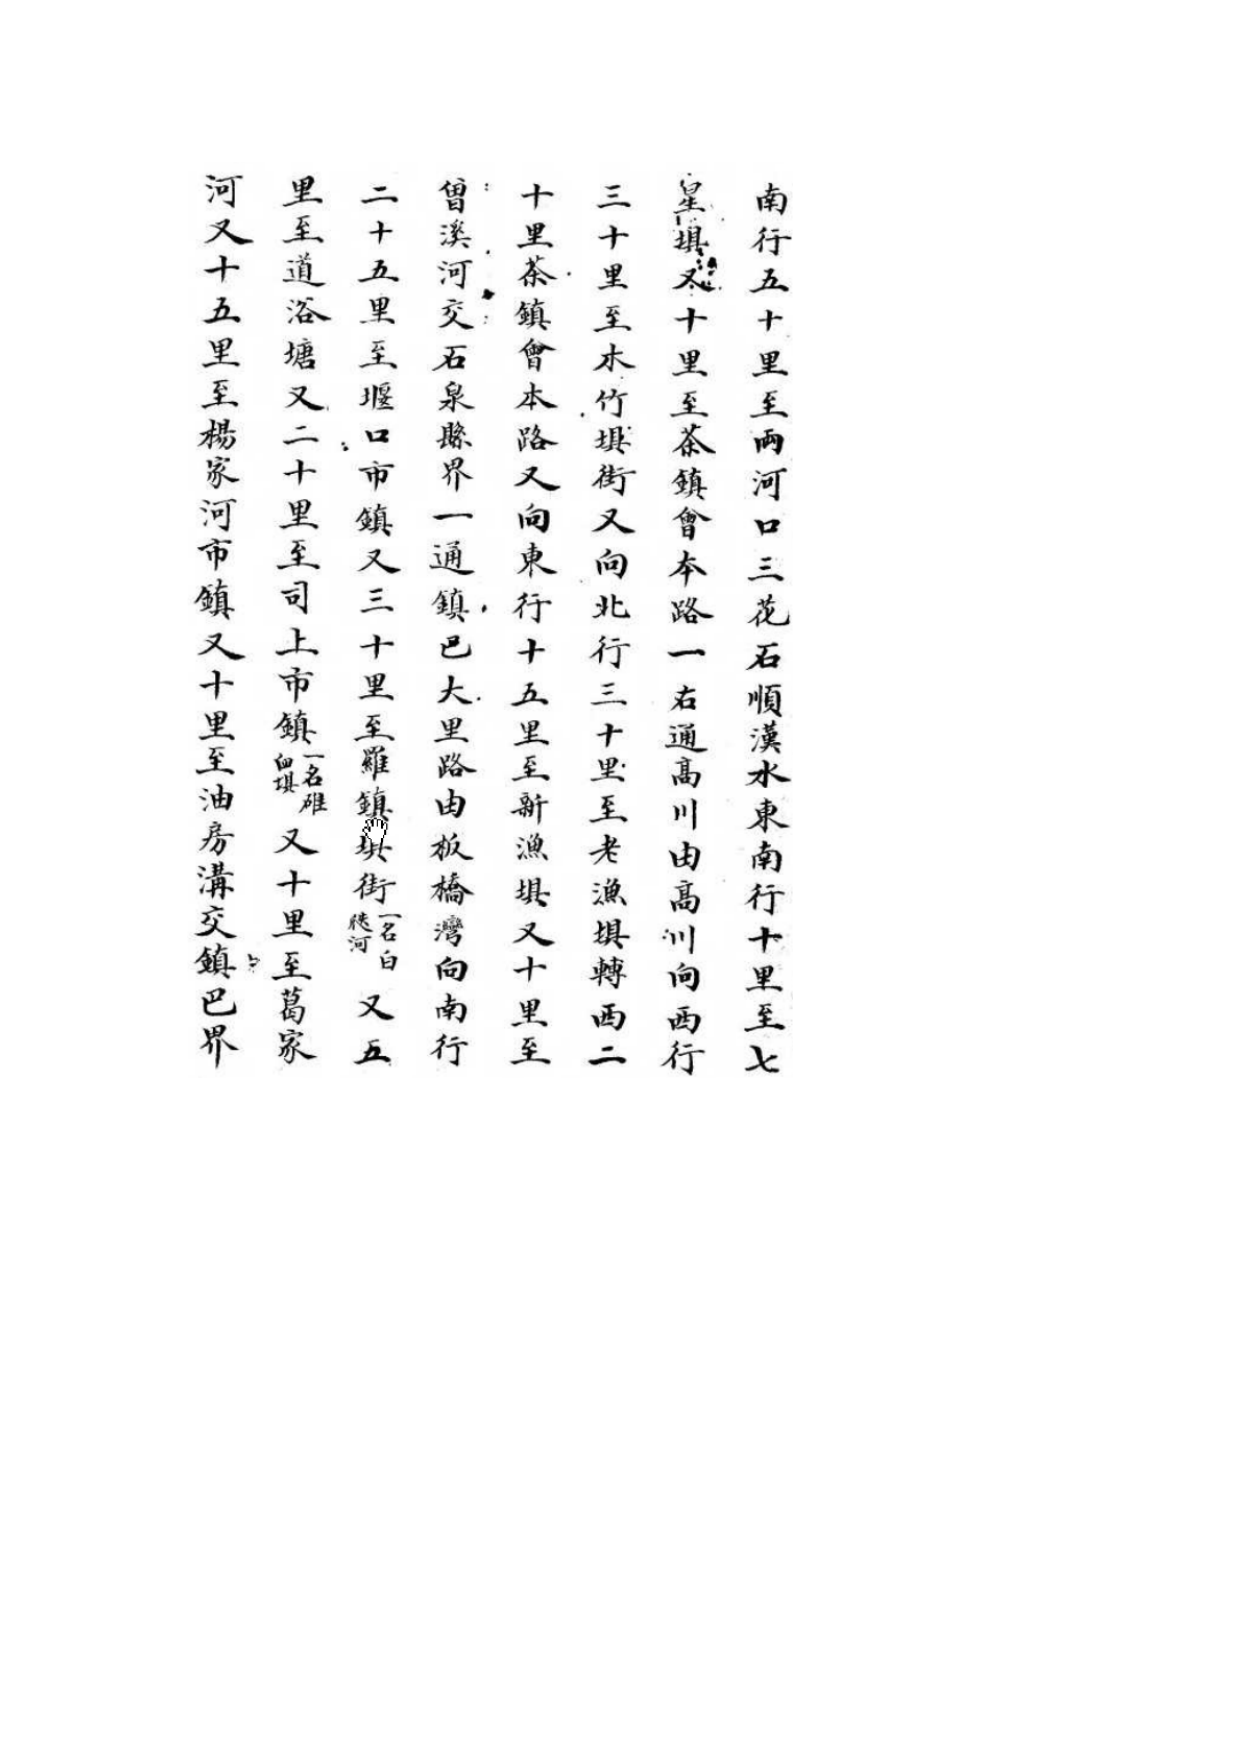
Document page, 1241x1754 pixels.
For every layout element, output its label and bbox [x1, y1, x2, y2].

picture [187, 162, 793, 1078]
